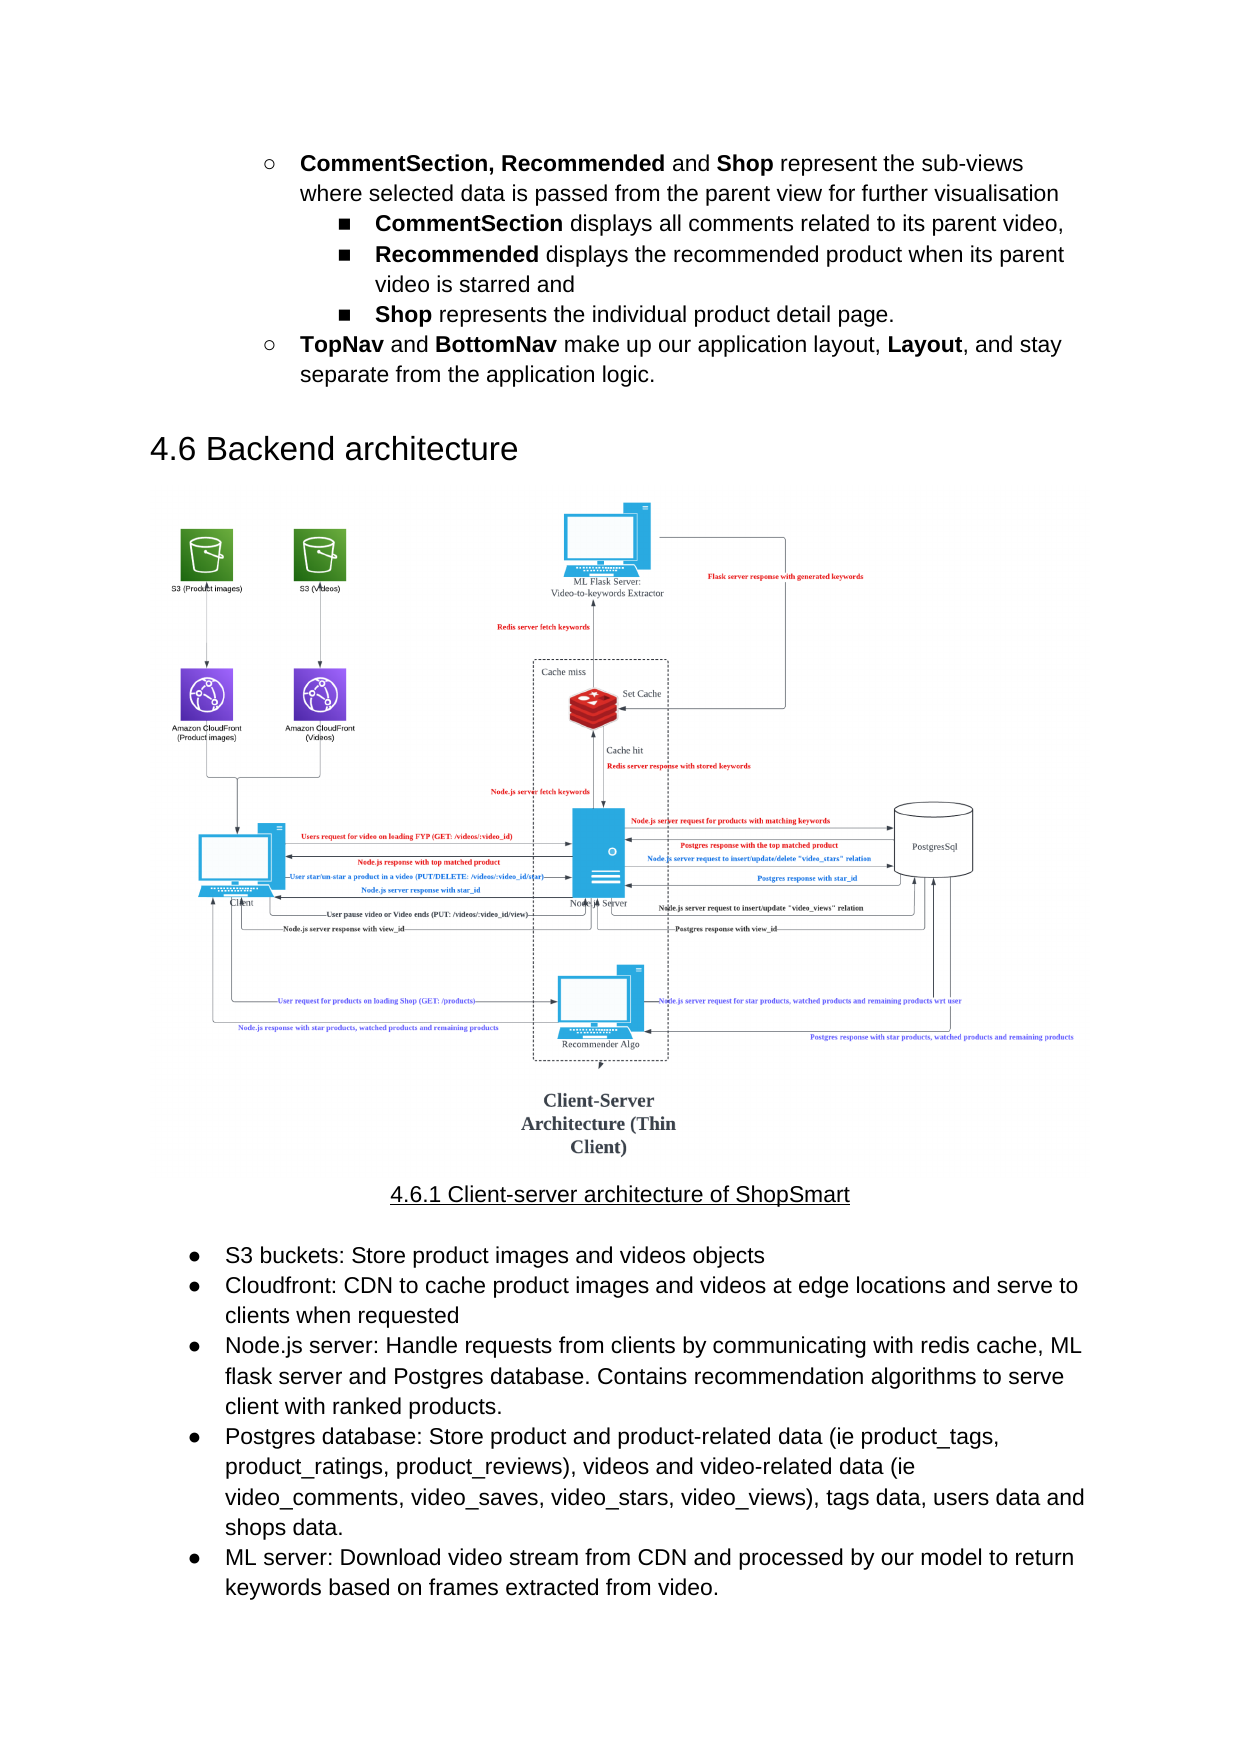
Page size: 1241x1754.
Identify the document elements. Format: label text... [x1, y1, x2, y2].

text 4.6.1 Client-server architecture of ShopSmart [150, 1181, 1090, 1208]
list CommentSection displays all comments related to its parent video, [337, 210, 1090, 237]
list Shop represents the individual product detail page. [337, 301, 1090, 327]
list S3 buckets: Store product images and videos objects [187, 1242, 1090, 1268]
list Recommended displays the recommended product when its parent video is starred and [337, 241, 1090, 297]
list TopNav and BottomNav make up our application layout, Layout, and stay separate from the application logic. [262, 331, 1090, 388]
list ML server: Download video stream from CDN and processed by our model to return keywords based on frames extracted from video. [187, 1544, 1090, 1600]
picture [150, 485, 1091, 1178]
subtitle 4.6 Backend architecture [150, 429, 1090, 468]
list Cloudfront: CDN to cache product images and videos at edge locations and serve to clients when requested [187, 1272, 1090, 1328]
list CommentSection, Recommended and Shop represent the sub-views where selected data is passed from the parent view for further visualisation [262, 150, 1090, 207]
list Postgres database: Store product and product-related data (ie product_tags, product_ratings, product_reviews), videos and video-related data (ie video_comments, video_saves, video_stars, video_views), tags data, users data and shops data. [187, 1423, 1090, 1540]
list Node.js server: Handle requests from clients by communicating with redis cache, ML flask server and Postgres database. Contains recommendation algorithms to serve client with ranked products. [187, 1332, 1090, 1419]
